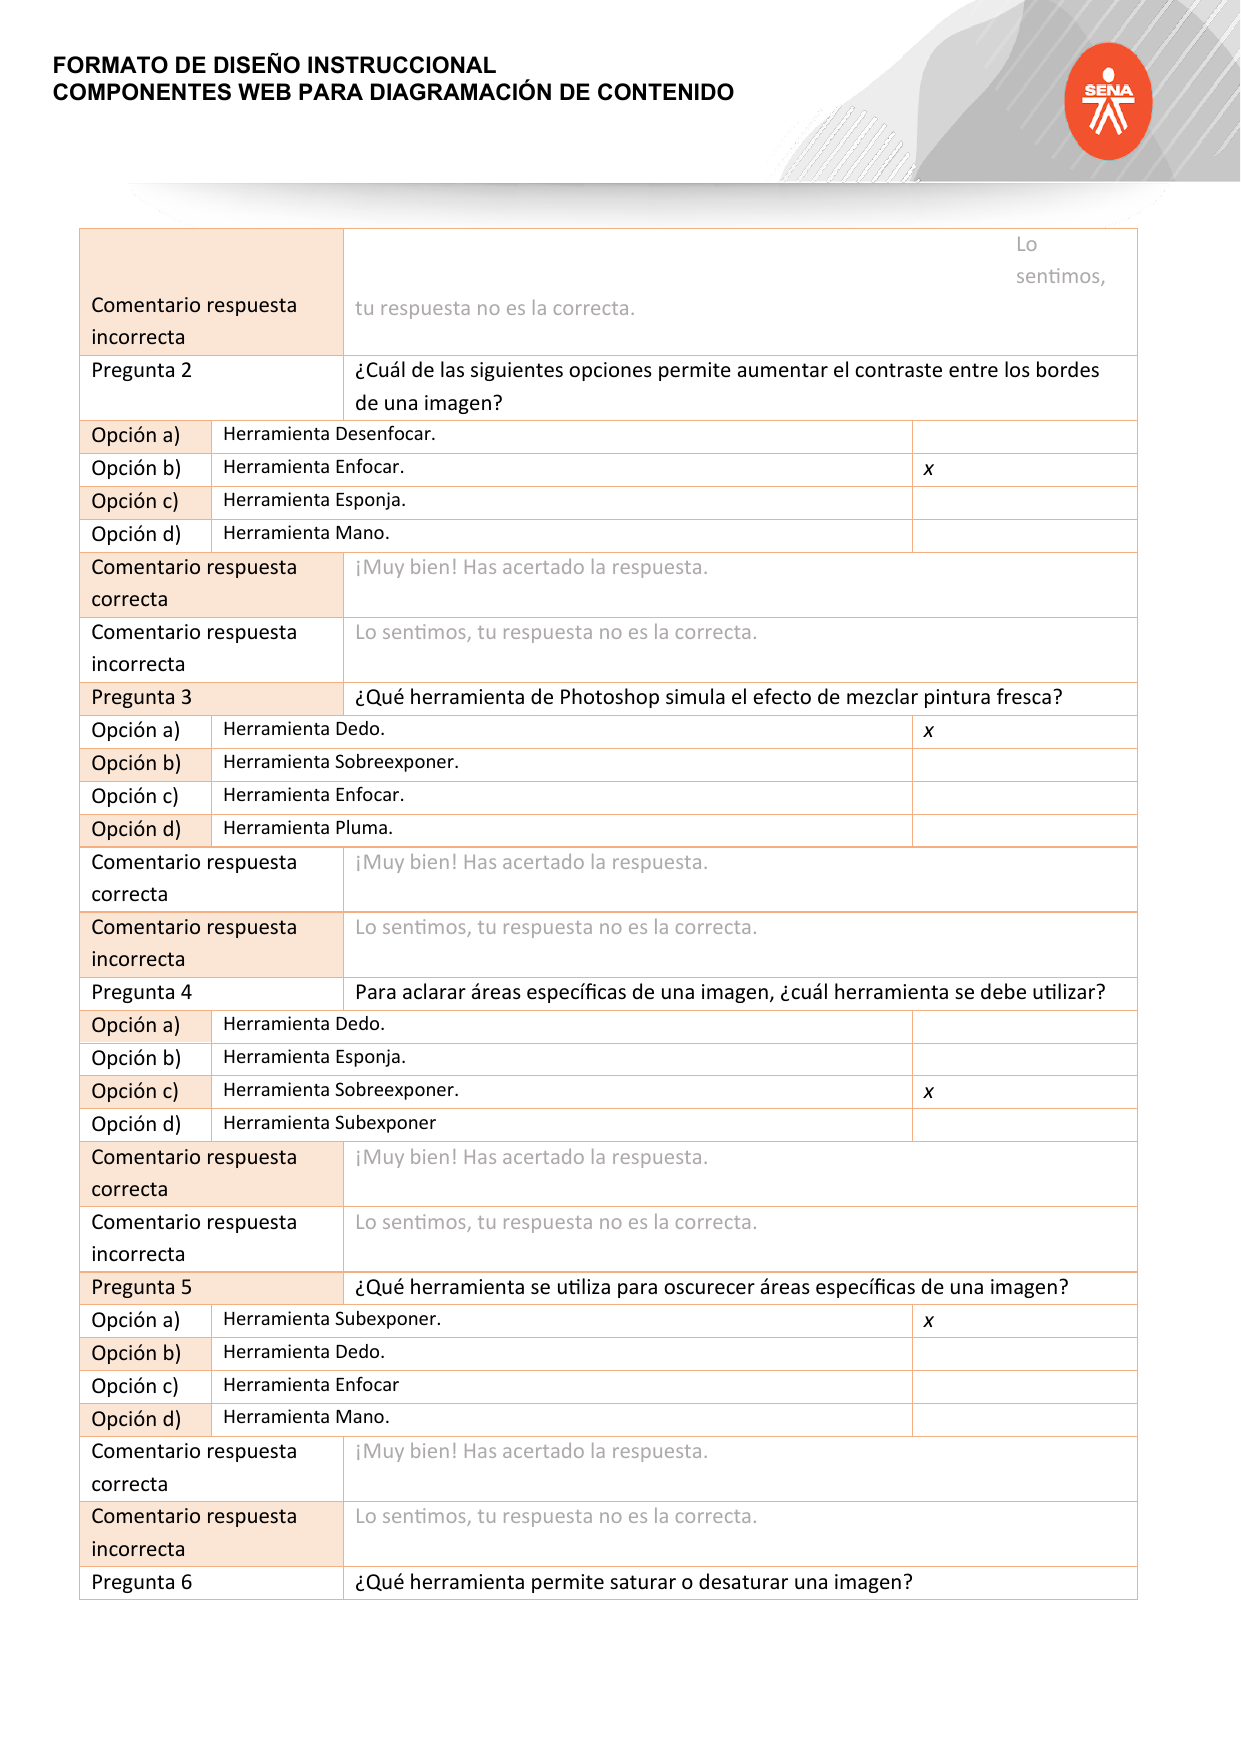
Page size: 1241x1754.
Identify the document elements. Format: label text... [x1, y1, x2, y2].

table_cell Herramienta Enfocar. [212, 454, 912, 486]
table_cell Lo sentimos, tu respuesta no es la correcta. [344, 229, 1137, 355]
table_cell [913, 1338, 1137, 1370]
table_cell [913, 1011, 1137, 1042]
table_cell Herramienta Mano. [212, 520, 912, 552]
table_cell x [913, 1305, 1137, 1337]
table_cell ¿Qué herramienta permite saturar o desaturar una imagen? [344, 1567, 1137, 1599]
table_cell Herramienta Sobreexponer. [212, 1076, 912, 1108]
table_cell x [913, 1076, 1137, 1108]
table_cell ¡Muy bien! Has acertado la respuesta. [344, 1142, 1137, 1206]
table_cell Herramienta Desenfocar. [212, 421, 912, 453]
table_cell Pregunta 2 [80, 356, 343, 420]
table_cell Comentario respuesta incorrecta [80, 229, 343, 355]
table_cell Opción a) [80, 1011, 211, 1042]
table_cell Para aclarar áreas específicas de una imagen, ¿cuál herramienta se debe utilizar? [344, 978, 1137, 1009]
table_cell Opción c) [80, 782, 211, 813]
table_cell Pregunta 6 [80, 1567, 343, 1599]
table_cell Comentario respuesta correcta [80, 1142, 343, 1206]
table_cell Opción b) [80, 749, 211, 781]
table_cell Herramienta Enfocar [212, 1371, 912, 1403]
table_cell [913, 1044, 1137, 1075]
table_cell Herramienta Dedo. [212, 1011, 912, 1042]
table_cell Comentario respuesta incorrecta [80, 1207, 343, 1271]
table_cell [913, 1109, 1137, 1141]
table_cell Herramienta Pluma. [212, 815, 912, 846]
table_cell ¡Muy bien! Has acertado la respuesta. [344, 1437, 1137, 1501]
table_cell [913, 421, 1137, 453]
table_cell Opción b) [80, 454, 211, 486]
table_cell Herramienta Esponja. [212, 487, 912, 519]
table_cell Comentario respuesta correcta [80, 848, 343, 911]
table_cell Opción d) [80, 1109, 211, 1141]
table_cell Herramienta Enfocar. [212, 782, 912, 813]
table_cell Lo sentimos, tu respuesta no es la correcta. [344, 1502, 1137, 1566]
table_cell Opción a) [80, 1305, 211, 1337]
table_cell Opción c) [80, 1371, 211, 1403]
table_cell Herramienta Sobreexponer. [212, 749, 912, 781]
table_cell Opción d) [80, 1404, 211, 1436]
table_cell Opción b) [80, 1044, 211, 1075]
table_cell Pregunta 3 [80, 683, 343, 715]
table_cell ¿Qué herramienta se utiliza para oscurecer áreas específicas de una imagen? [344, 1273, 1137, 1304]
table_cell [913, 1404, 1137, 1436]
picture [0, 0, 1241, 229]
table_cell Comentario respuesta correcta [80, 553, 343, 617]
table_cell Herramienta Subexponer. [212, 1305, 912, 1337]
table_cell [913, 749, 1137, 781]
table_cell Pregunta 5 [80, 1273, 343, 1304]
table_cell Opción c) [80, 487, 211, 519]
table_cell Opción c) [80, 1076, 211, 1108]
table_cell Opción a) [80, 716, 211, 748]
table_cell x [913, 716, 1137, 748]
table_cell ¡Muy bien! Has acertado la respuesta. [344, 553, 1137, 617]
table_cell Comentario respuesta correcta [80, 1437, 343, 1501]
table_cell Opción d) [80, 520, 211, 552]
table_cell Herramienta Esponja. [212, 1044, 912, 1075]
table_cell [913, 487, 1137, 519]
table_cell Pregunta 4 [80, 978, 343, 1009]
table_cell Opción d) [80, 815, 211, 846]
table_cell Opción a) [80, 421, 211, 453]
table_cell x [913, 454, 1137, 486]
table_cell [913, 520, 1137, 552]
table_cell Herramienta Mano. [212, 1404, 912, 1436]
table_cell ¿Cuál de las siguientes opciones permite aumentar el contraste entre los bordes de una imagen? [344, 356, 1137, 420]
table_cell [913, 815, 1137, 846]
table_cell Lo sentimos, tu respuesta no es la correcta. [344, 1207, 1137, 1271]
table_cell Lo sentimos, tu respuesta no es la correcta. [344, 913, 1137, 977]
table_cell [913, 782, 1137, 813]
table_cell Opción b) [80, 1338, 211, 1370]
table_cell Comentario respuesta incorrecta [80, 1502, 343, 1566]
table_cell [913, 1371, 1137, 1403]
table_cell Herramienta Subexponer [212, 1109, 912, 1141]
table_cell Herramienta Dedo. [212, 1338, 912, 1370]
table_cell ¿Qué herramienta de Photoshop simula el efecto de mezclar pintura fresca? [344, 683, 1137, 715]
table_cell ¡Muy bien! Has acertado la respuesta. [344, 848, 1137, 911]
table_cell Comentario respuesta incorrecta [80, 618, 343, 682]
table_cell Comentario respuesta incorrecta [80, 913, 343, 977]
table_cell Herramienta Dedo. [212, 716, 912, 748]
table_cell Lo sentimos, tu respuesta no es la correcta. [344, 618, 1137, 682]
